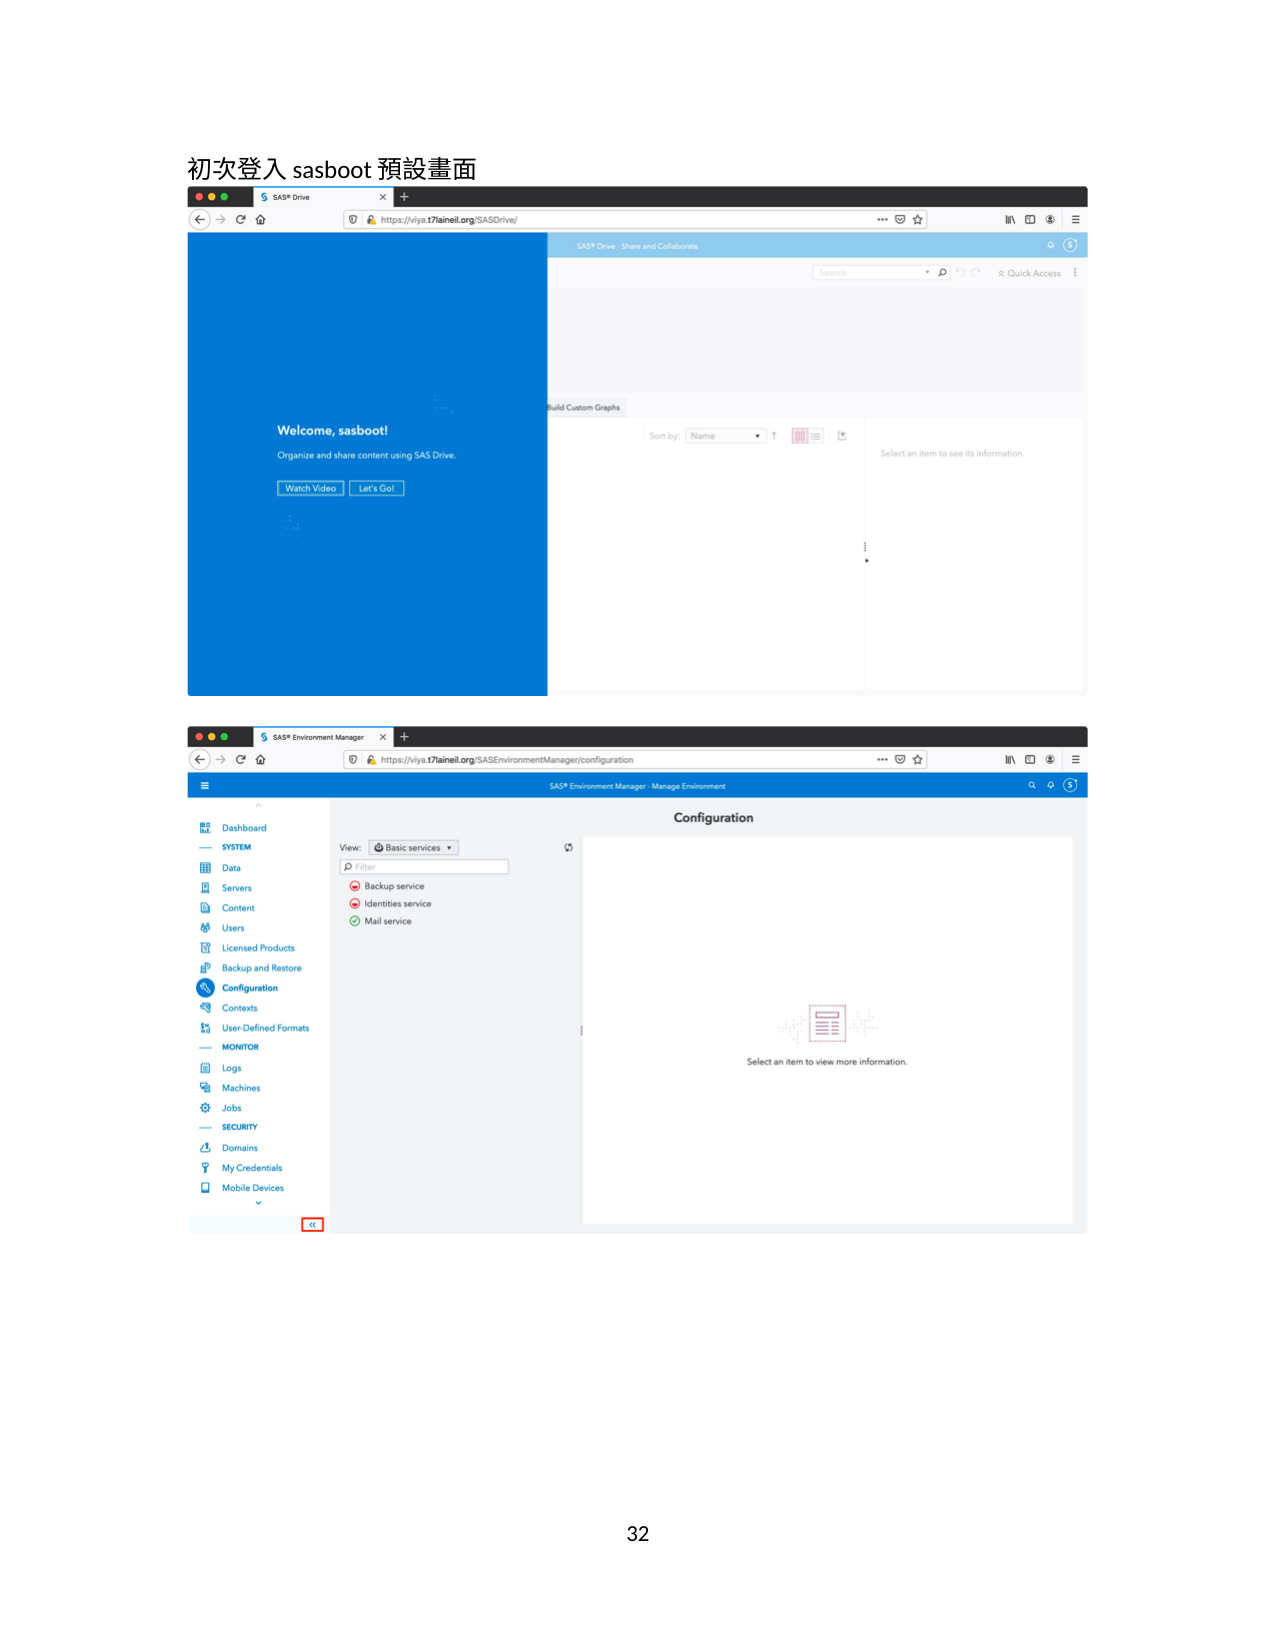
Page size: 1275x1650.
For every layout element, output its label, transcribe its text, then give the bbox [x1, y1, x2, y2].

text 初次登入sasboot預設畫面 [187, 150, 1087, 186]
picture [187, 186, 1088, 696]
picture [187, 726, 1088, 1234]
